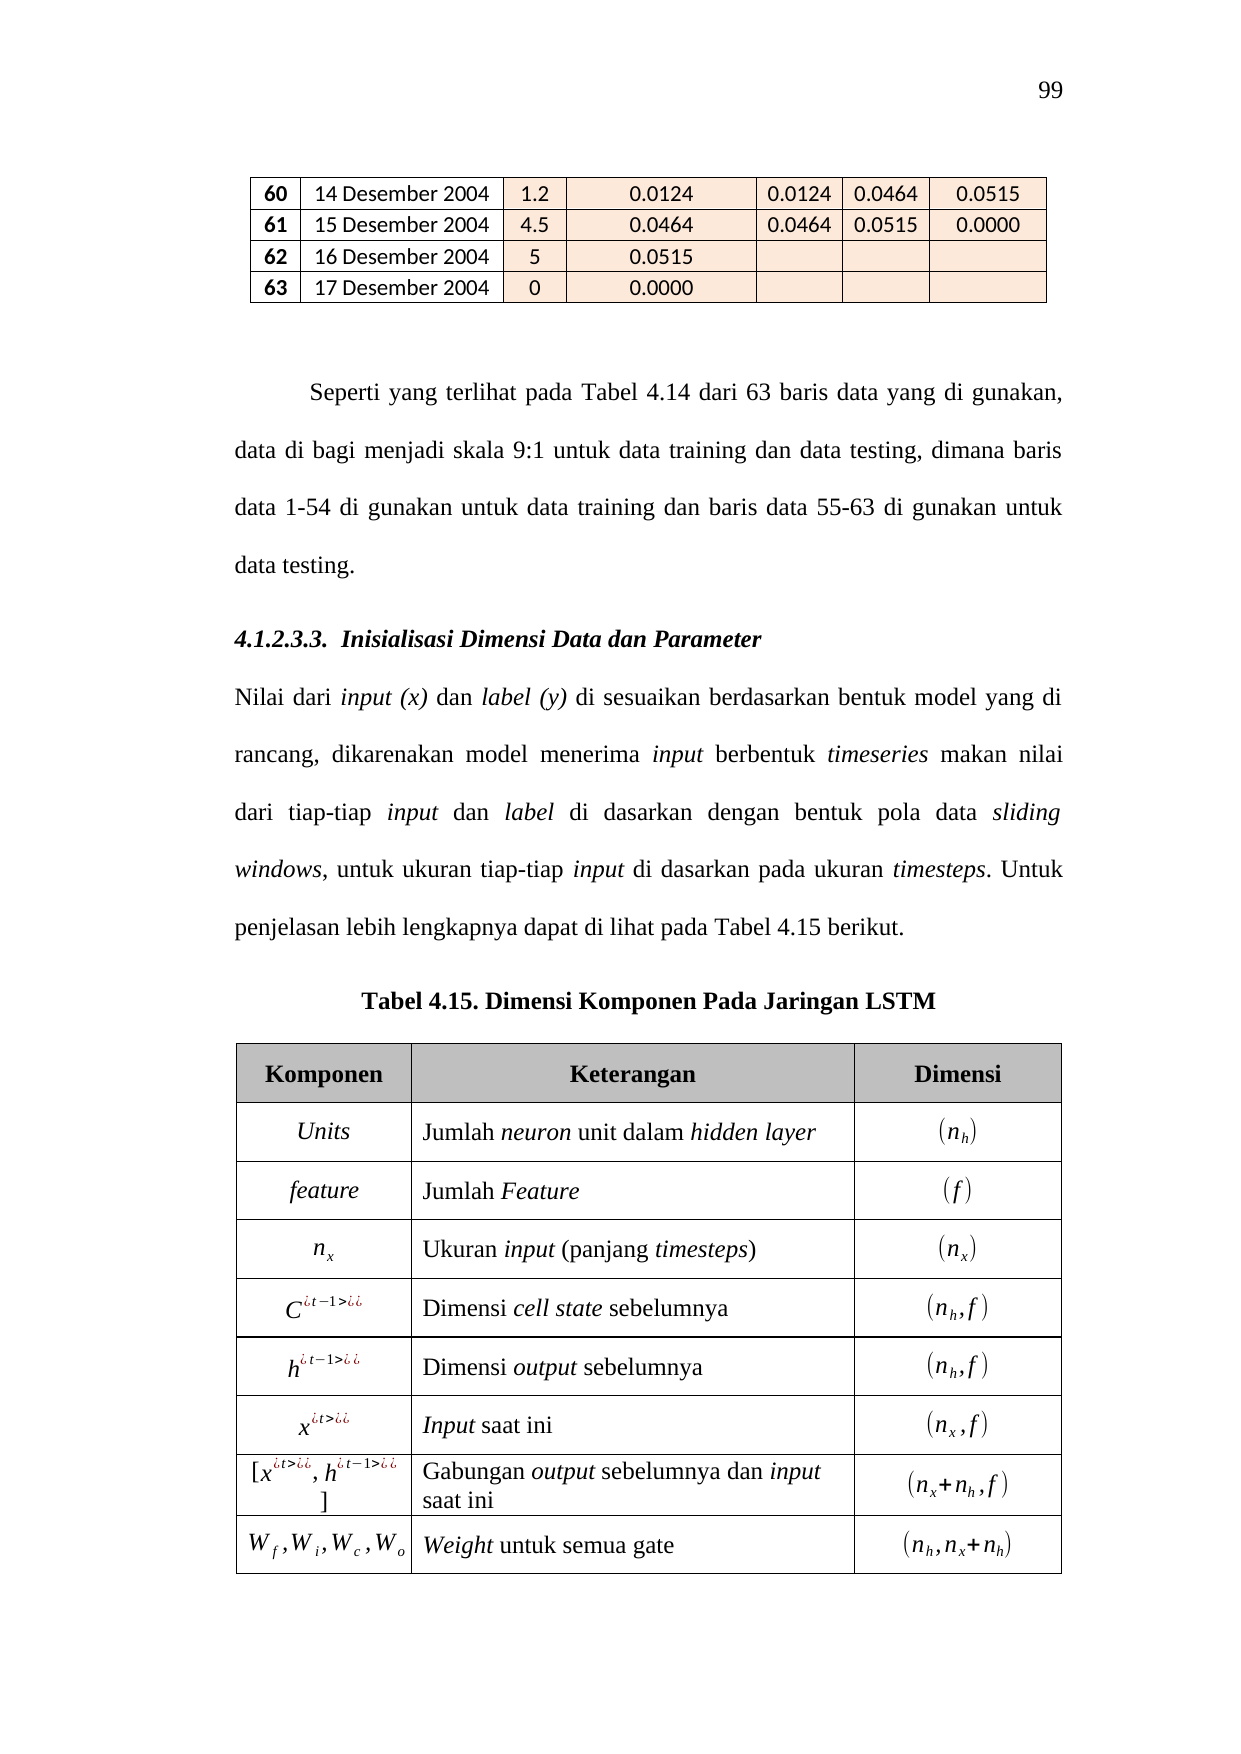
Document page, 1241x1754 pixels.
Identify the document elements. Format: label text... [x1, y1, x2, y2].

table_cell 0.0515 [930, 178, 1046, 208]
table_header Komponen [237, 1044, 411, 1102]
table_cell [, ] [237, 1455, 411, 1515]
table_cell Ukuran input (panjang timesteps) [412, 1220, 854, 1278]
table_cell 62 [251, 241, 300, 271]
table_cell 0.0464 [567, 210, 756, 240]
table_cell 1.2 [504, 178, 566, 208]
table_header Dimensi [855, 1044, 1061, 1102]
table_cell [843, 241, 929, 271]
table_cell 61 [251, 210, 300, 240]
table_cell [855, 1103, 1061, 1161]
table_cell 14 Desember 2004 [301, 178, 503, 208]
table_cell 15 Desember 2004 [301, 210, 503, 240]
table_cell 5 [504, 241, 566, 271]
table_cell Jumlah Feature [412, 1162, 854, 1219]
table_cell Dimensi output sebelumnya [412, 1338, 854, 1395]
table_cell 0 [504, 272, 566, 302]
table_cell 0.0515 [567, 241, 756, 271]
table_cell [855, 1396, 1061, 1454]
table_cell [855, 1220, 1061, 1278]
table_cell [930, 272, 1046, 302]
table_cell [237, 1103, 411, 1161]
table_cell 16 Desember 2004 [301, 241, 503, 271]
table_cell 0.0124 [567, 178, 756, 208]
table_cell [855, 1338, 1061, 1395]
table_cell [855, 1455, 1061, 1515]
table_cell [237, 1516, 411, 1573]
table_cell [855, 1279, 1061, 1336]
table_cell 0.0515 [843, 210, 929, 240]
table_cell [930, 241, 1046, 271]
table_cell [237, 1162, 411, 1219]
table_cell [237, 1338, 411, 1395]
table_cell [843, 272, 929, 302]
table_cell [855, 1162, 1061, 1219]
table_cell 60 [251, 178, 300, 208]
table_cell 0.0000 [567, 272, 756, 302]
table_cell Jumlah neuron unit dalam hidden layer [412, 1103, 854, 1161]
table_cell Input saat ini [412, 1396, 854, 1454]
table_cell Gabungan output sebelumnya dan input saat ini [412, 1455, 854, 1515]
table_cell [757, 272, 842, 302]
table_header Keterangan [412, 1044, 854, 1102]
table_cell Weight untuk semua gate [412, 1516, 854, 1573]
table_cell 17 Desember 2004 [301, 272, 503, 302]
table_cell 0.0000 [930, 210, 1046, 240]
table_cell 0.0464 [843, 178, 929, 208]
table_cell 63 [251, 272, 300, 302]
subtitle Inisialisasi Dimensi Data dan Parameter [234, 624, 1063, 653]
table_cell 0.0464 [757, 210, 842, 240]
table_cell [237, 1279, 411, 1336]
table_cell 0.0124 [757, 178, 842, 208]
table_cell [237, 1220, 411, 1278]
table_cell [757, 241, 842, 271]
table_cell [855, 1516, 1061, 1573]
table_cell 4.5 [504, 210, 566, 240]
table_cell [237, 1396, 411, 1454]
table_cell Dimensi cell state sebelumnya [412, 1279, 854, 1336]
